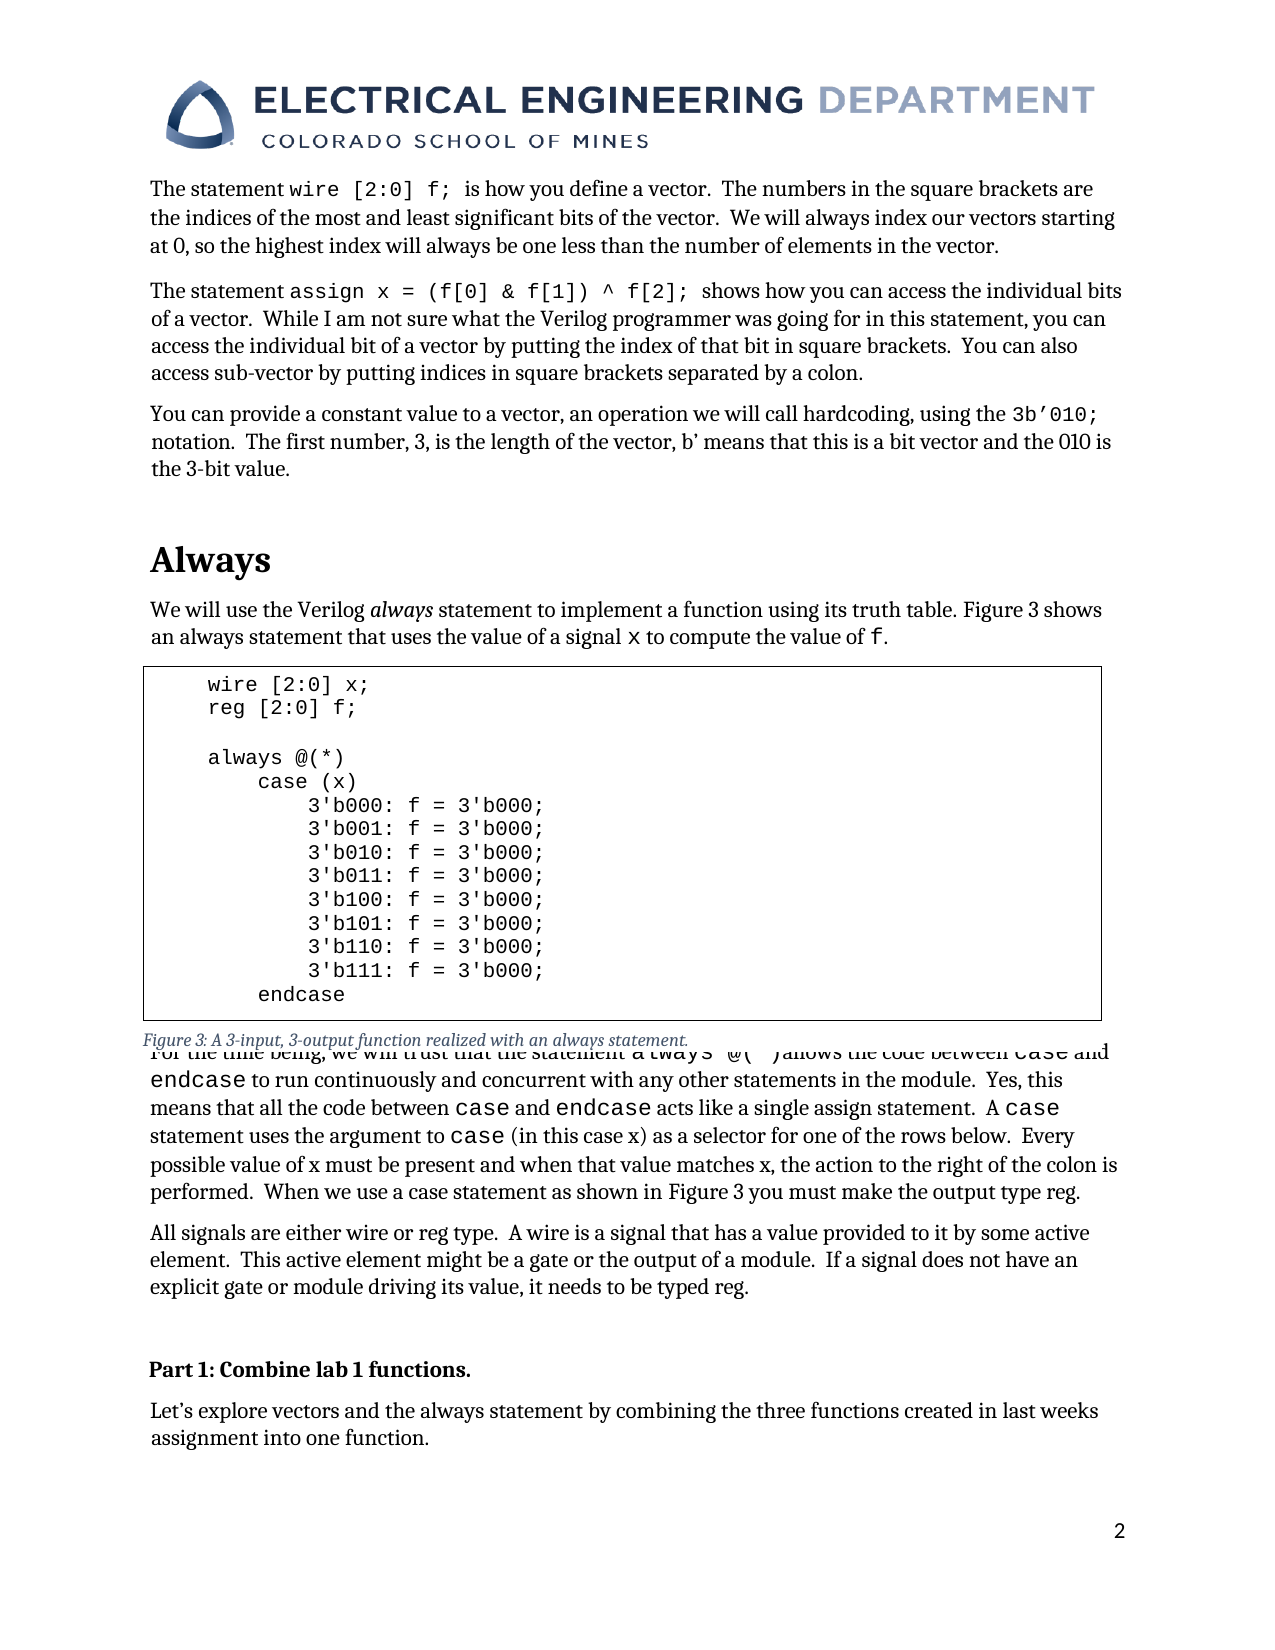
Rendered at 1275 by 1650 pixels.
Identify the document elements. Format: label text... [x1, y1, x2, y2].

text All signals are either wire or reg type. A wire is a signal that has a value provided to it by some active element. This active element might be a gate or the output of a module. If a signal does not have an explicit gate or module driving its value, it needs to be typed reg. [150, 1220, 1125, 1300]
text Always [150, 538, 1125, 582]
subtitle Part 1: Combine lab 1 functions. [148, 1356, 1125, 1383]
text You can provide a constant value to a vector, an operation we will call hardcoding, using the 3b’010; notation. The first number, 3, is the length of the vector, b’ means that this is a bit vector and the 010 is the 3-bit value. [150, 401, 1125, 482]
text The statement assign x = (f[0] & f[1]) ^ f[2]; shows how you can access the individual bits of a vector. While I am not sure what the Verilog programmer was going for in this statement, you can access the individual bit of a vector by putting the index of that bit in square brackets. You can also access sub-vector by putting indices in square brackets separated by a colon. [150, 278, 1125, 386]
text We will use the Verilog always statement to implement a function using its truth table. Figure 3 shows an always statement that uses the value of a signal x to compute the value of f. [150, 597, 1125, 652]
picture [150, 74, 1109, 157]
text For the time being, we will trust that the statement always @(*)allows the code between case and endcase to run continuously and concurrent with any other statements in the module. Yes, this means that all the code between case and endcase acts like a single assign statement. A case statement uses the argument to case (in this case x) as a selector for one of the rows below. Every possible value of x must be present and when that value matches x, the action to the right of the colon is performed. When we use a case statement as shown in Figure 3 you must make the output type reg. [150, 666, 1125, 1205]
text The statement wire [2:0] f; is how you define a vector. The numbers in the square brackets are the indices of the most and least significant bits of the vector. We will always index our vectors starting at 0, so the highest index will always be one less than the number of elements in the vector. [150, 157, 1125, 259]
text Let’s explore vectors and the always statement by combining the three functions created in last weeks assignment into one function. [150, 1398, 1125, 1451]
